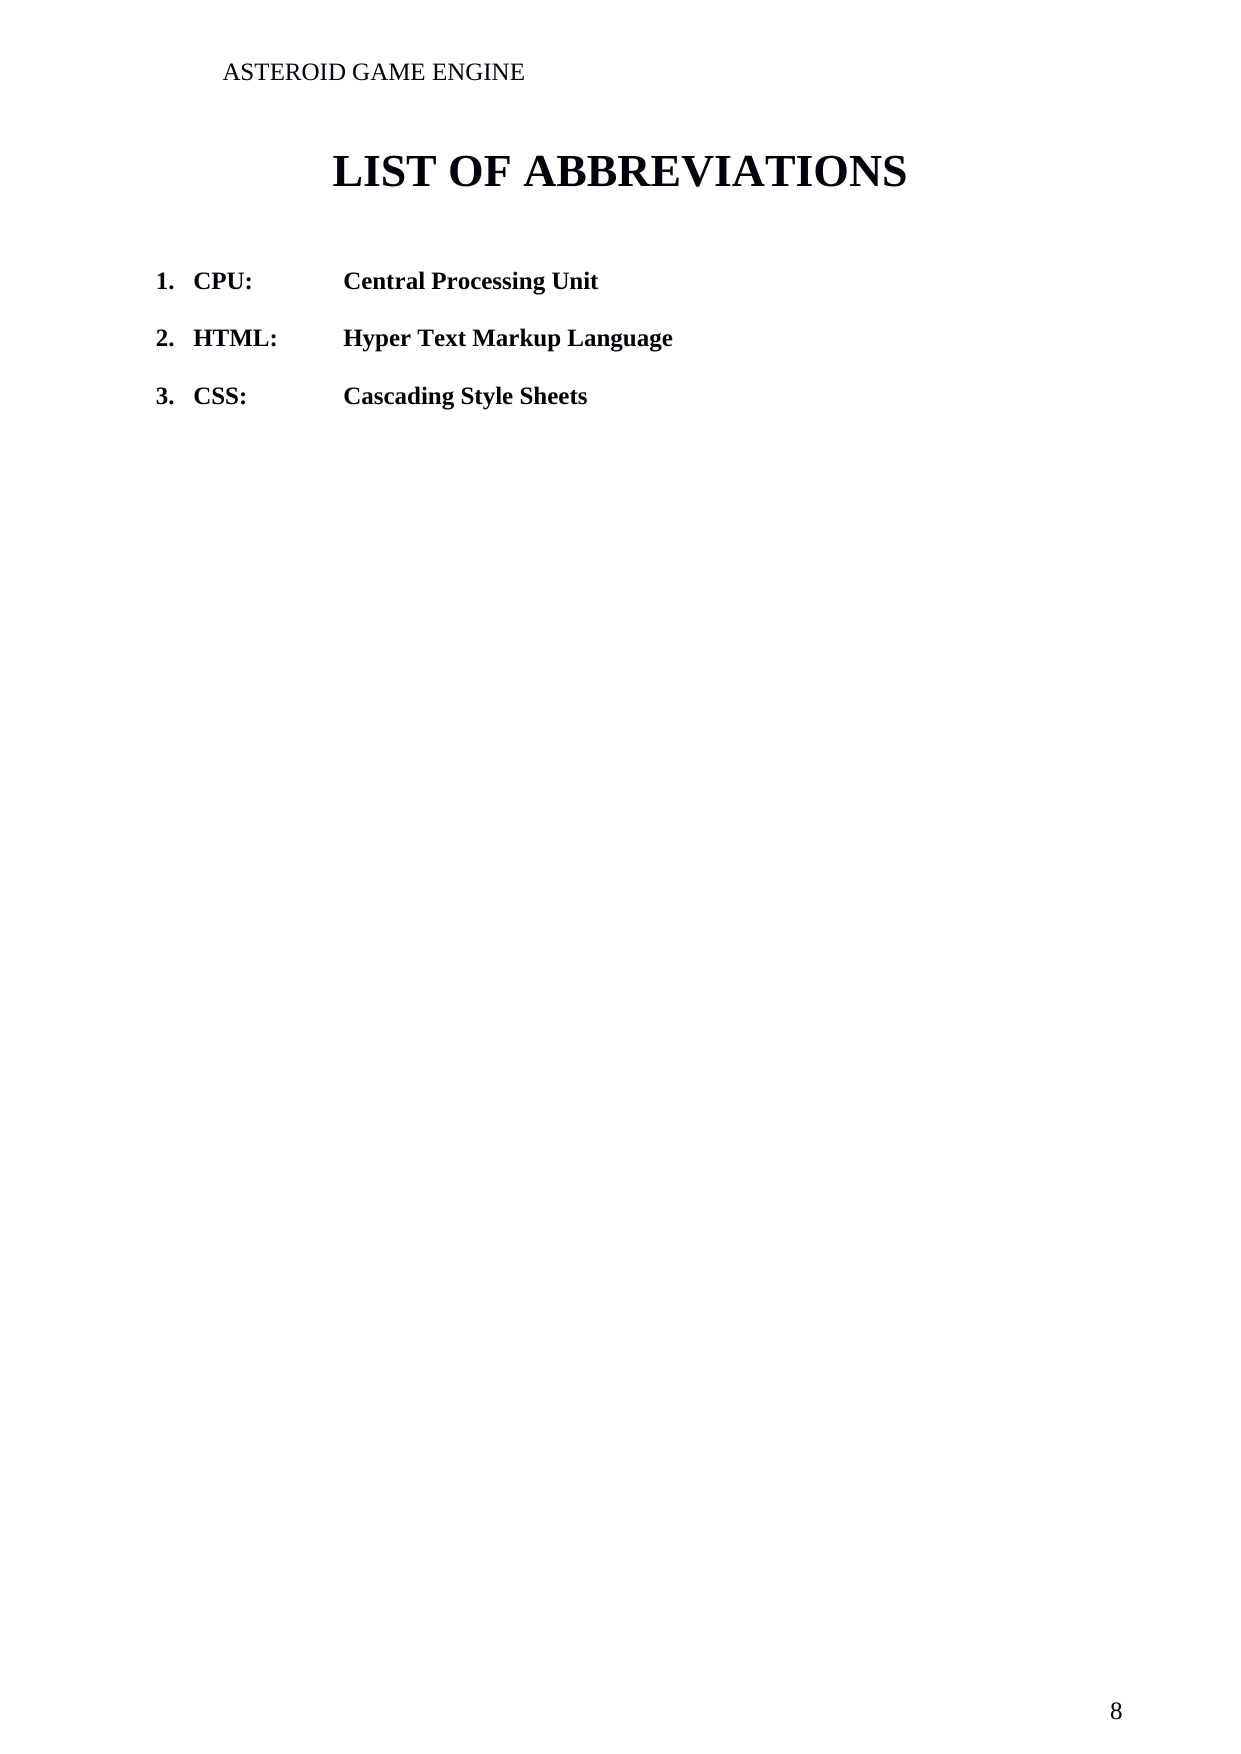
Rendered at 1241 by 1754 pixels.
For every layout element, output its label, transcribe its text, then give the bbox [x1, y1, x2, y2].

list CPU: Central Processing Unit [156, 266, 1122, 294]
title LIST OF ABBREVIATIONS [118, 143, 1122, 196]
list CSS: Cascading Style Sheets [156, 381, 1122, 409]
list HTML: Hyper Text Markup Language [156, 323, 1122, 352]
